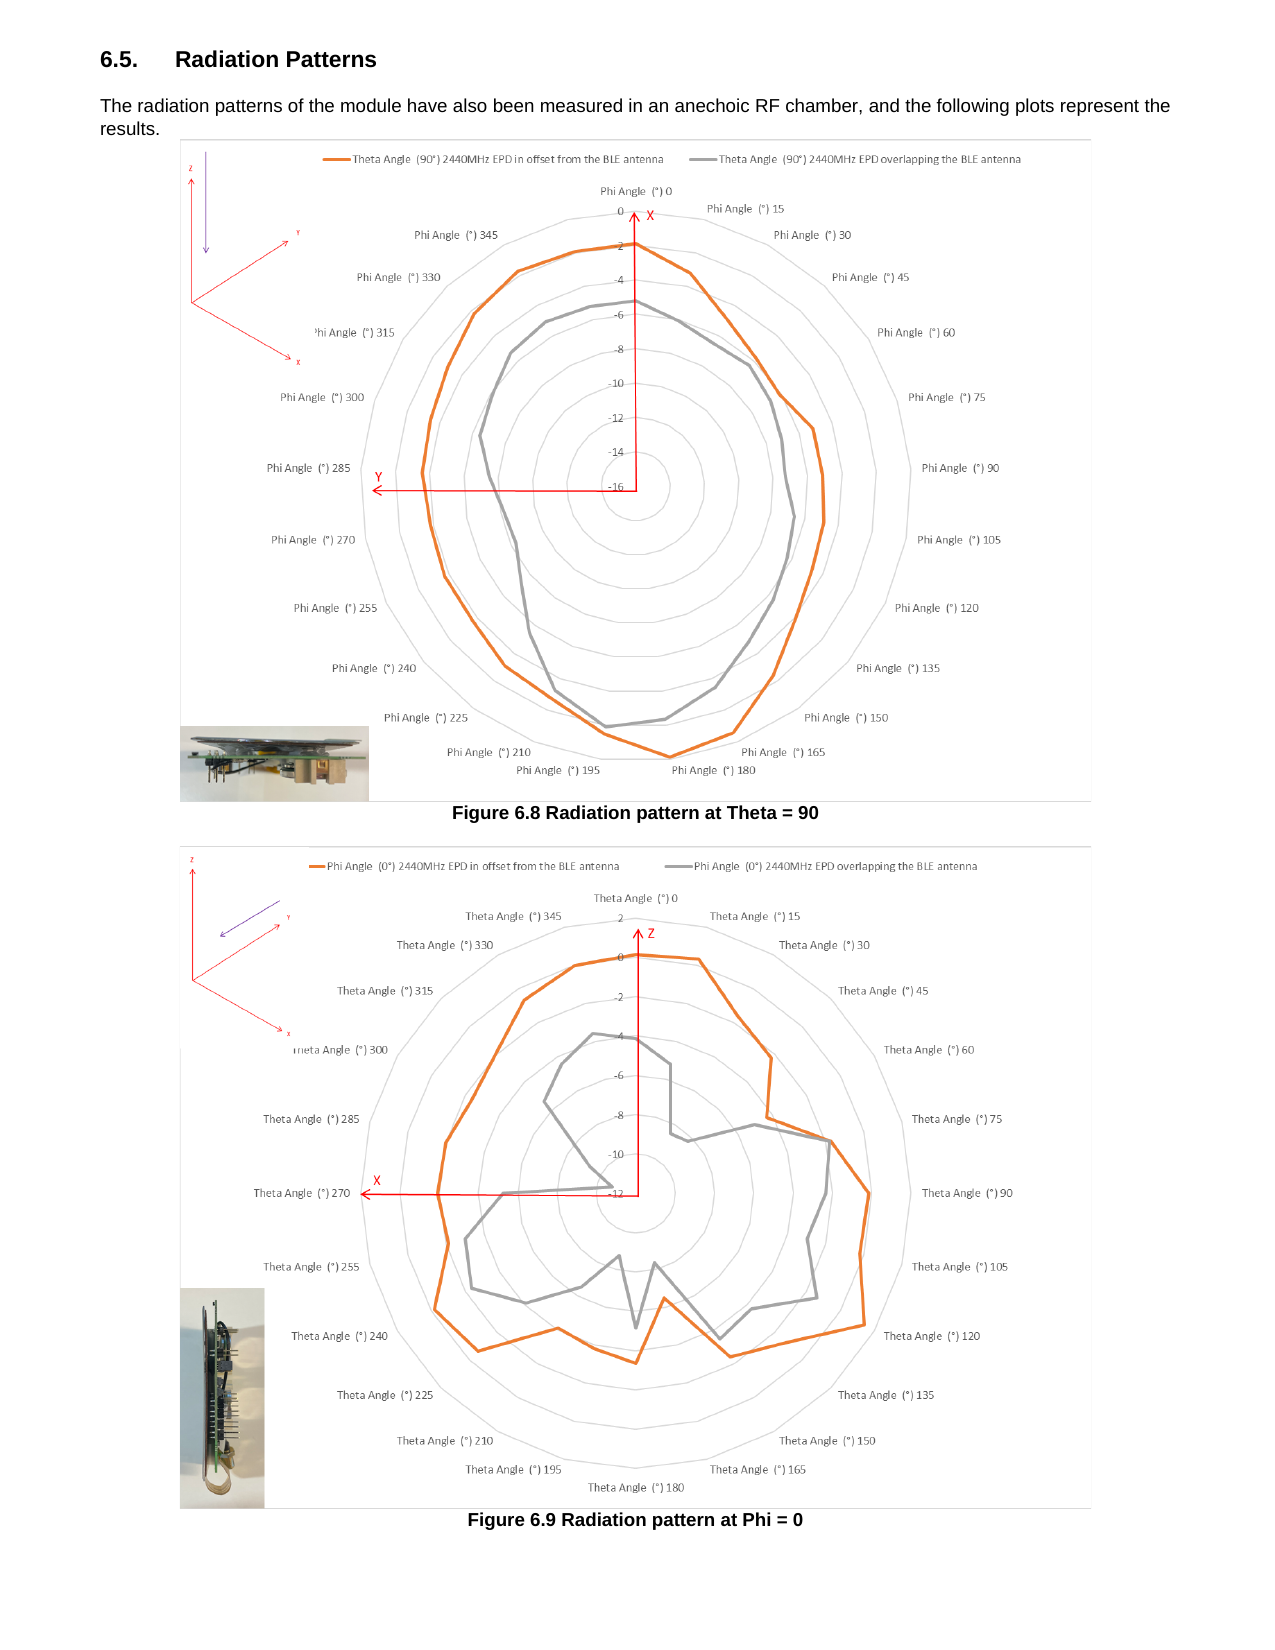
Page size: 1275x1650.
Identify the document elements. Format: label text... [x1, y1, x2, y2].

text Figure 6.9 Radiation pattern at Phi = 0 [100, 1509, 1171, 1531]
picture [180, 139, 1092, 802]
text Figure 6.8 Radiation pattern at Theta = 90 [100, 802, 1171, 823]
text The radiation patterns of the module have also been measured in an anechoic RF chamber, and the following plots represent the results. [100, 95, 1171, 139]
subtitle Radiation Patterns [100, 46, 1246, 72]
picture [179, 846, 1092, 1509]
